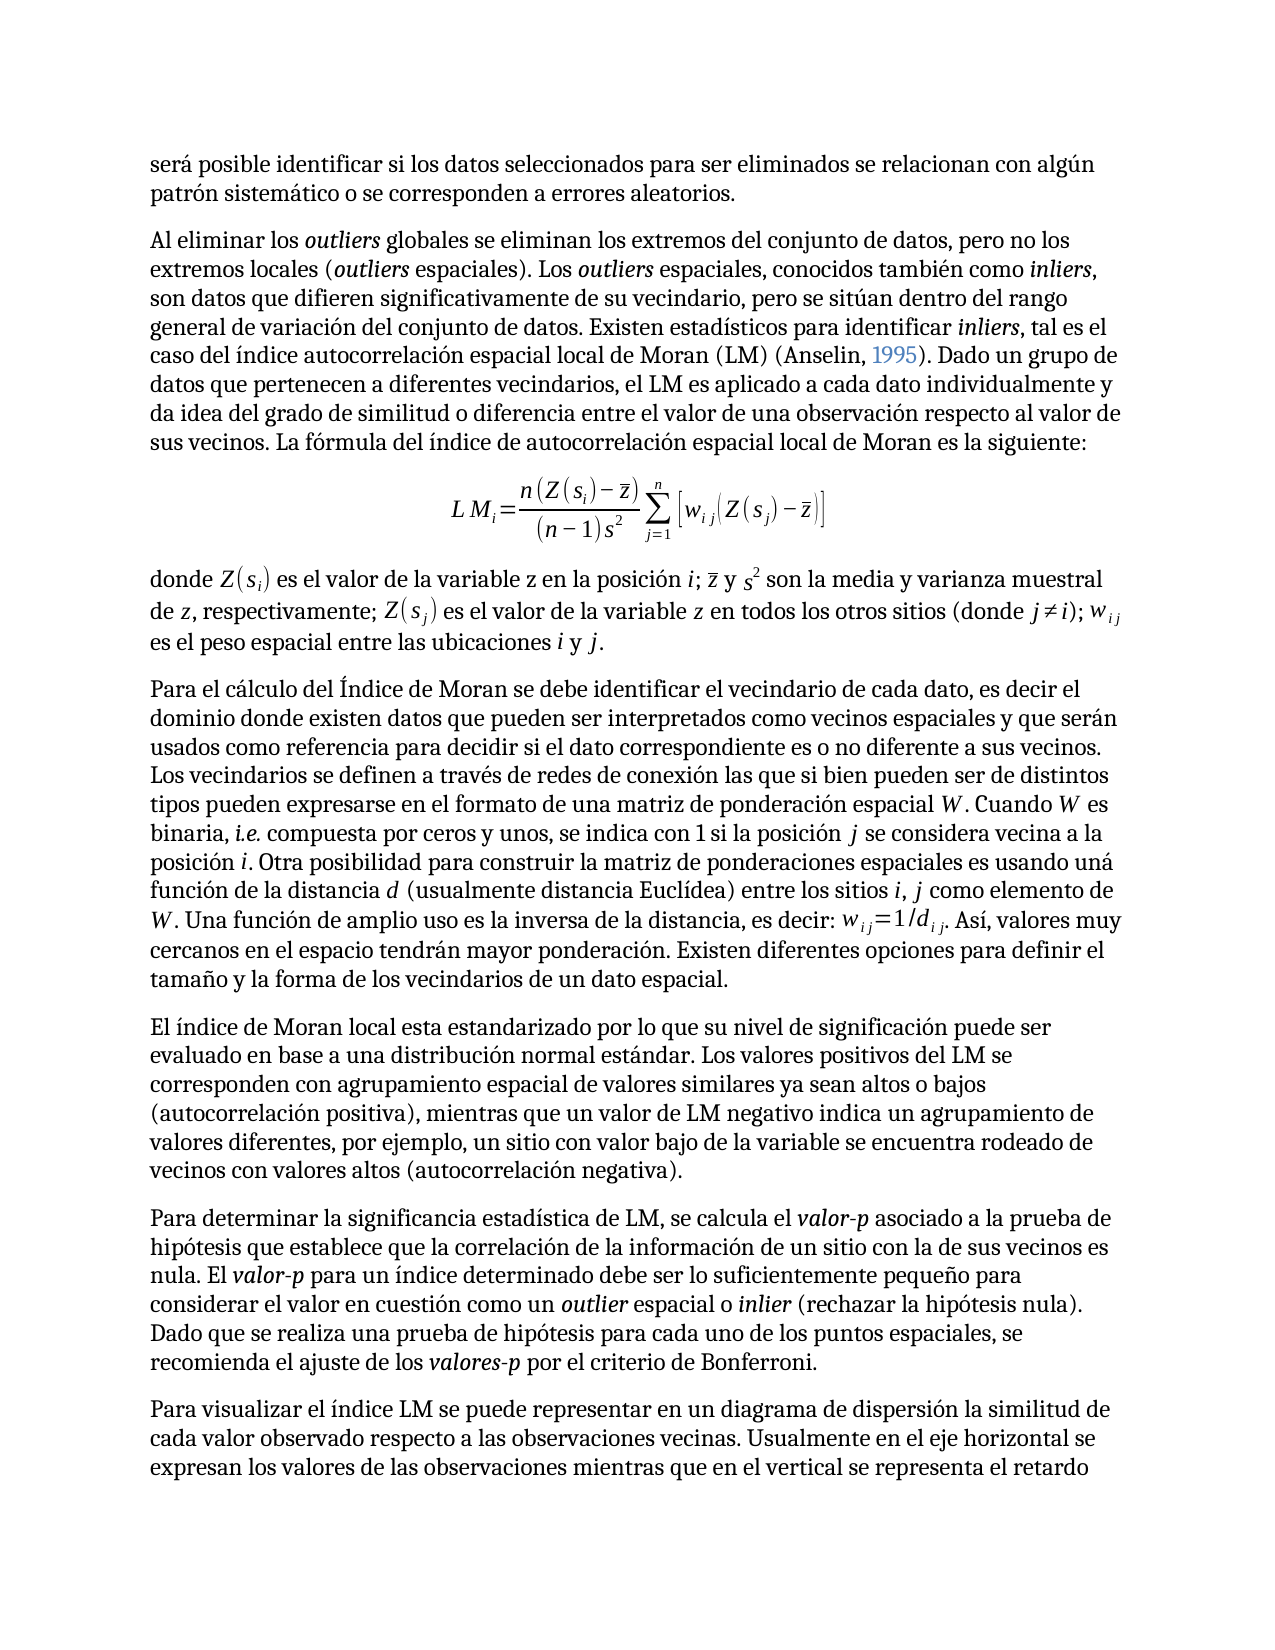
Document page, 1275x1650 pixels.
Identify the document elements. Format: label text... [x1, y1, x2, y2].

text donde es el valor de la variable z en la posición ; y son la media y varianza muestral de , respectivamente; es el valor de la variable en todos los otros sitios (donde ); es el peso espacial entre las ubicaciones y . [150, 563, 1125, 656]
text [150, 1395, 1125, 1481]
text Para determinar la significancia estadística de LM, se calcula el valor-p asociado a la prueba de hipótesis que establece que la correlación de la información de un sitio con la de sus vecinos es nula. El valor-p para un índice determinado debe ser lo suficientemente pequeño para considerar el valor en cuestión como un outlier espacial o inlier (rechazar la hipótesis nula). Dado que se realiza una prueba de hipótesis para cada uno de los puntos espaciales, se recomienda el ajuste de los valores-p por el criterio de Bonferroni. [150, 1204, 1125, 1376]
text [150, 150, 1125, 207]
text Para el cálculo del Índice de Moran se debe identificar el vecindario de cada dato, es decir el dominio donde existen datos que pueden ser interpretados como vecinos espaciales y que serán usados como referencia para decidir si el dato correspondiente es o no diferente a sus vecinos. Los vecindarios se definen a través de redes de conexión las que si bien pueden ser de distintos tipos pueden expresarse en el formato de una matriz de ponderación espacial . Cuando es binaria, i.e. compuesta por ceros y unos, se indica con 1 si la posición se considera vecina a la posición . Otra posibilidad para construir la matriz de ponderaciones espaciales es usando uná función de la distancia (usualmente distancia Euclídea) entre los sitios , como elemento de . Una función de amplio uso es la inversa de la distancia, es decir: . Así, valores muy cercanos en el espacio tendrán mayor ponderación. Existen diferentes opciones para definir el tamaño y la forma de los vecindarios de un dato espacial. [150, 675, 1125, 994]
text Al eliminar los outliers globales se eliminan los extremos del conjunto de datos, pero no los extremos locales (outliers espaciales). Los outliers espaciales, conocidos también como inliers, son datos que difieren significativamente de su vecindario, pero se sitúan dentro del rango general de variación del conjunto de datos. Existen estadísticos para identificar inliers, tal es el caso del índice autocorrelación espacial local de Moran (LM) (Anselin, 1995). Dado un grupo de datos que pertenecen a diferentes vecindarios, el LM es aplicado a cada dato individualmente y da idea del grado de similitud o diferencia entre el valor de una observación respecto al valor de sus vecinos. La fórmula del índice de autocorrelación espacial local de Moran es la siguiente: [150, 226, 1125, 456]
text El índice de Moran local esta estandarizado por lo que su nivel de significación puede ser evaluado en base a una distribución normal estándar. Los valores positivos del LM se corresponden con agrupamiento espacial de valores similares ya sean altos o bajos (autocorrelación positiva), mientras que un valor de LM negativo indica un agrupamiento de valores diferentes, por ejemplo, un sitio con valor bajo de la variable se encuentra rodeado de vecinos con valores altos (autocorrelación negativa). [150, 1012, 1125, 1185]
